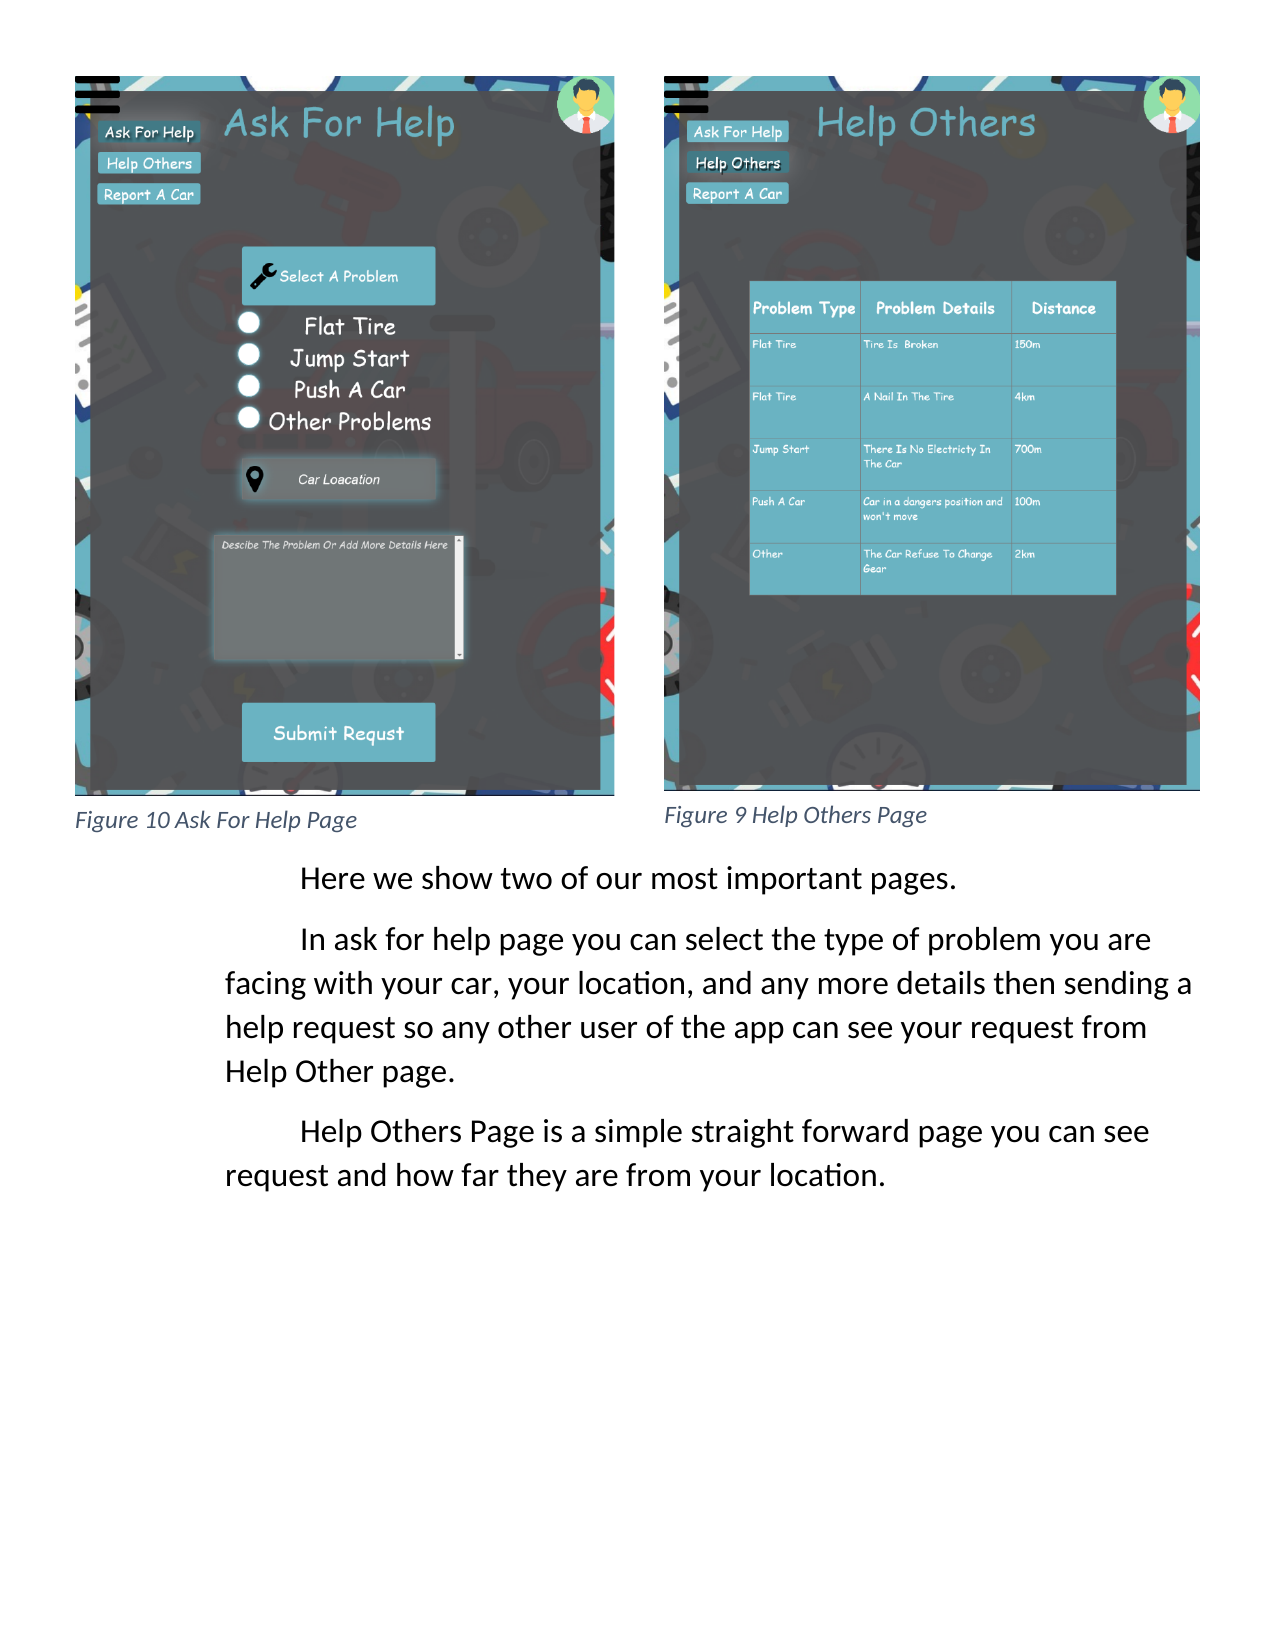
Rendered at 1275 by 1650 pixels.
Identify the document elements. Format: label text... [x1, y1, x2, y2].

text In ask for help page you can select the type of problem you are facing with your car, your location, and any more details then sending a help request so any other user of the app can see your request from Help Other page. [225, 918, 1200, 1090]
picture [664, 76, 1200, 791]
picture [75, 76, 615, 796]
text Help Others Page is a simple straight forward page you can see request and how far they are from your location. [225, 1110, 1200, 1195]
